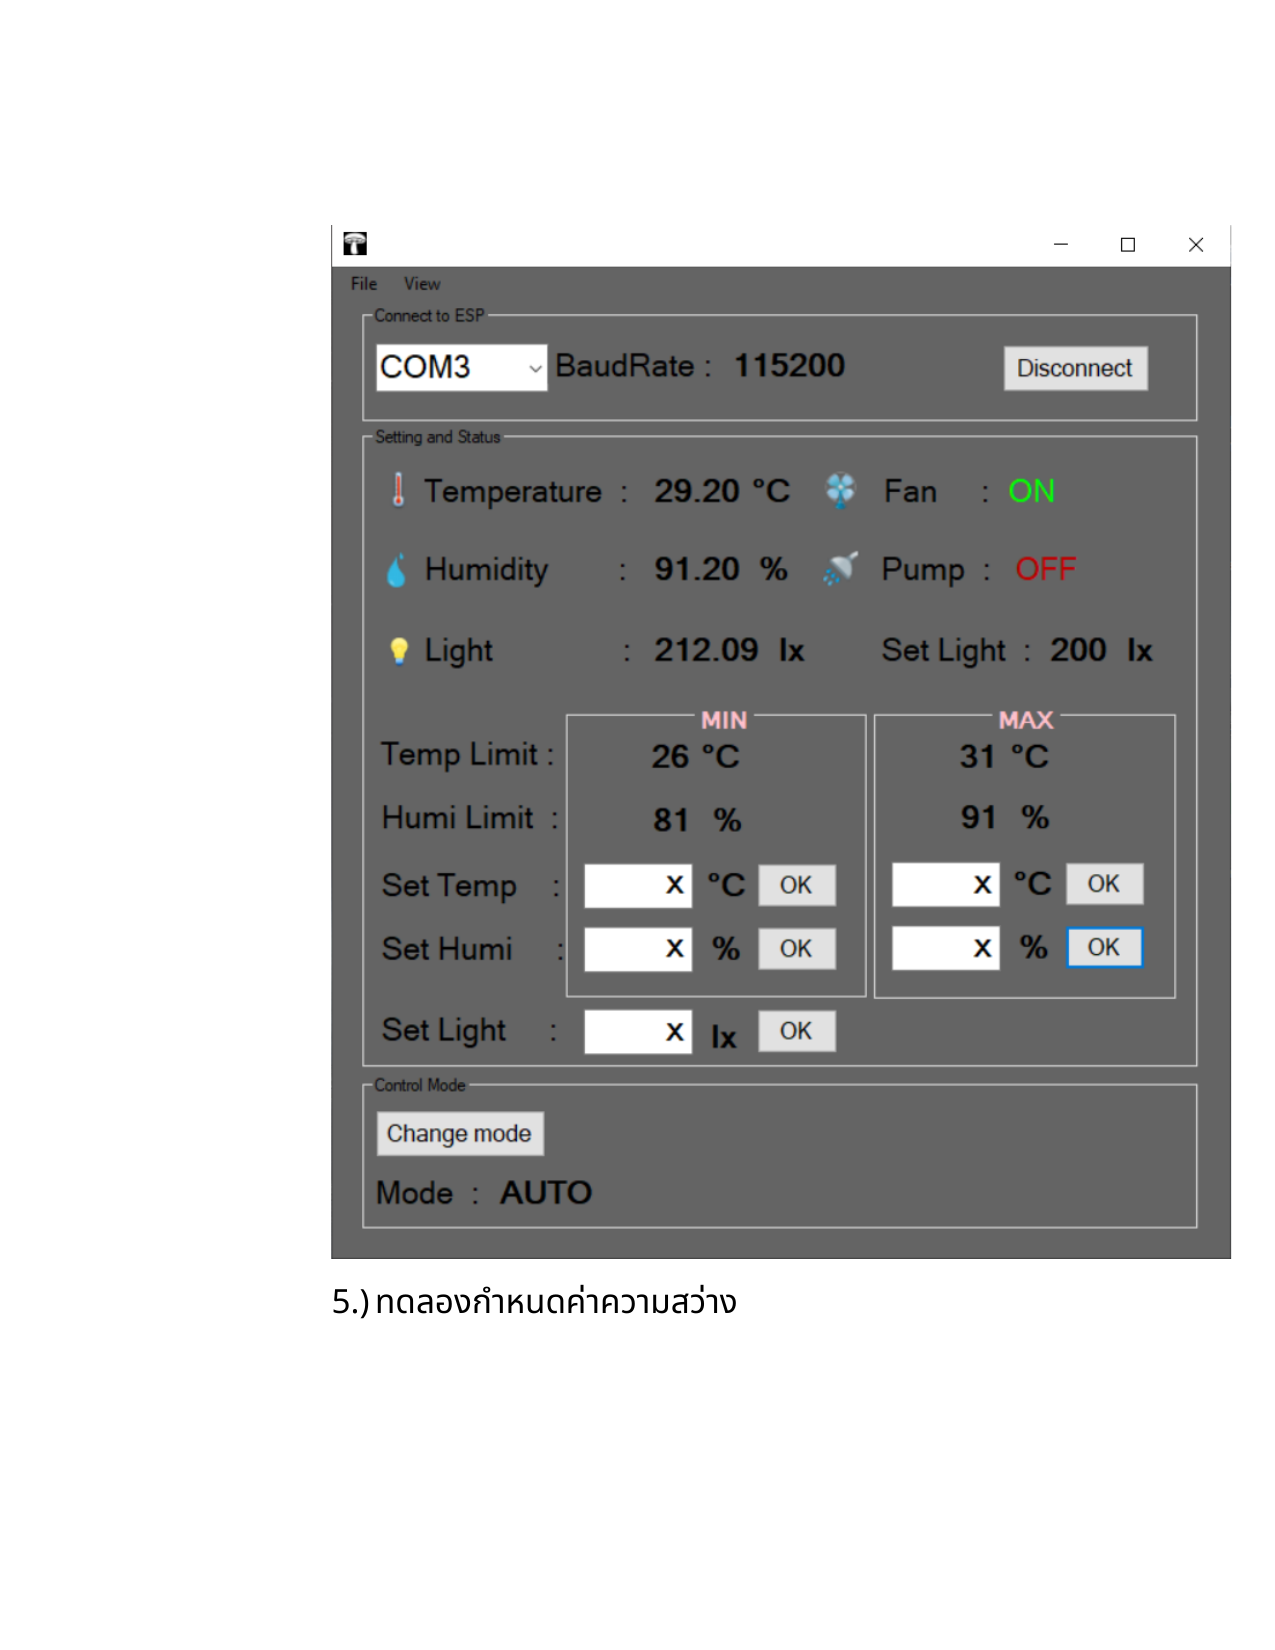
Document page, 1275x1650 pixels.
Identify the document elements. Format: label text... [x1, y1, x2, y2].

list ทดลองกำหนดค่าความสว่าง [331, 1278, 1125, 1328]
picture [331, 225, 1232, 1259]
